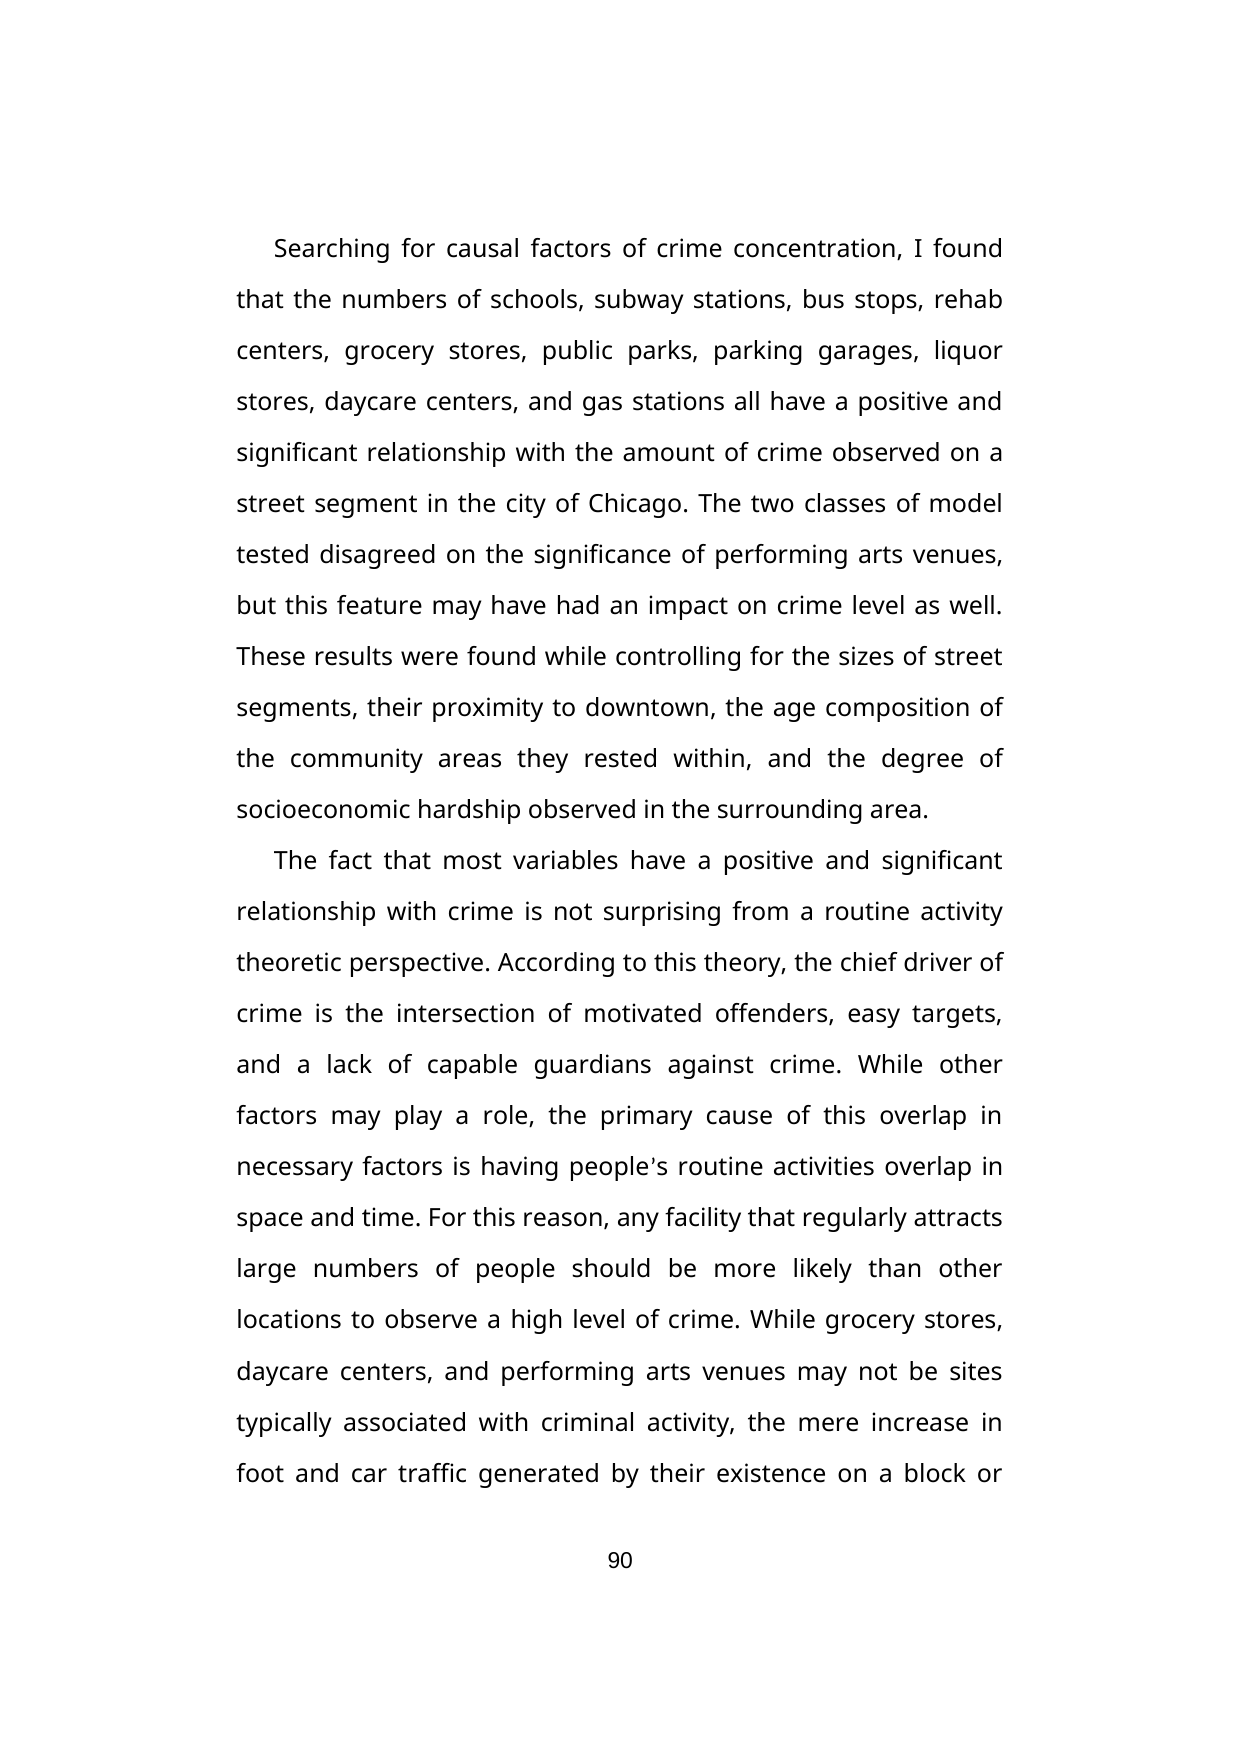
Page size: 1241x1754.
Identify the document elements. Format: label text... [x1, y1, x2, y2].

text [236, 843, 1004, 1489]
text Searching for causal factors of crime concentration, I found that the numbers of schools, subway stations, bus stops, rehab centers, grocery stores, public parks, parking garages, liquor stores, daycare centers, and gas stations all have a positive and significant relationship with the amount of crime observed on a street segment in the city of Chicago. The two classes of model tested disagreed on the significance of performing arts venues, but this feature may have had an impact on crime level as well. These results were found while controlling for the sizes of street segments, their proximity to downtown, the age composition of the community areas they rested within, and the degree of socioeconomic hardship observed in the surrounding area. [236, 230, 1004, 826]
